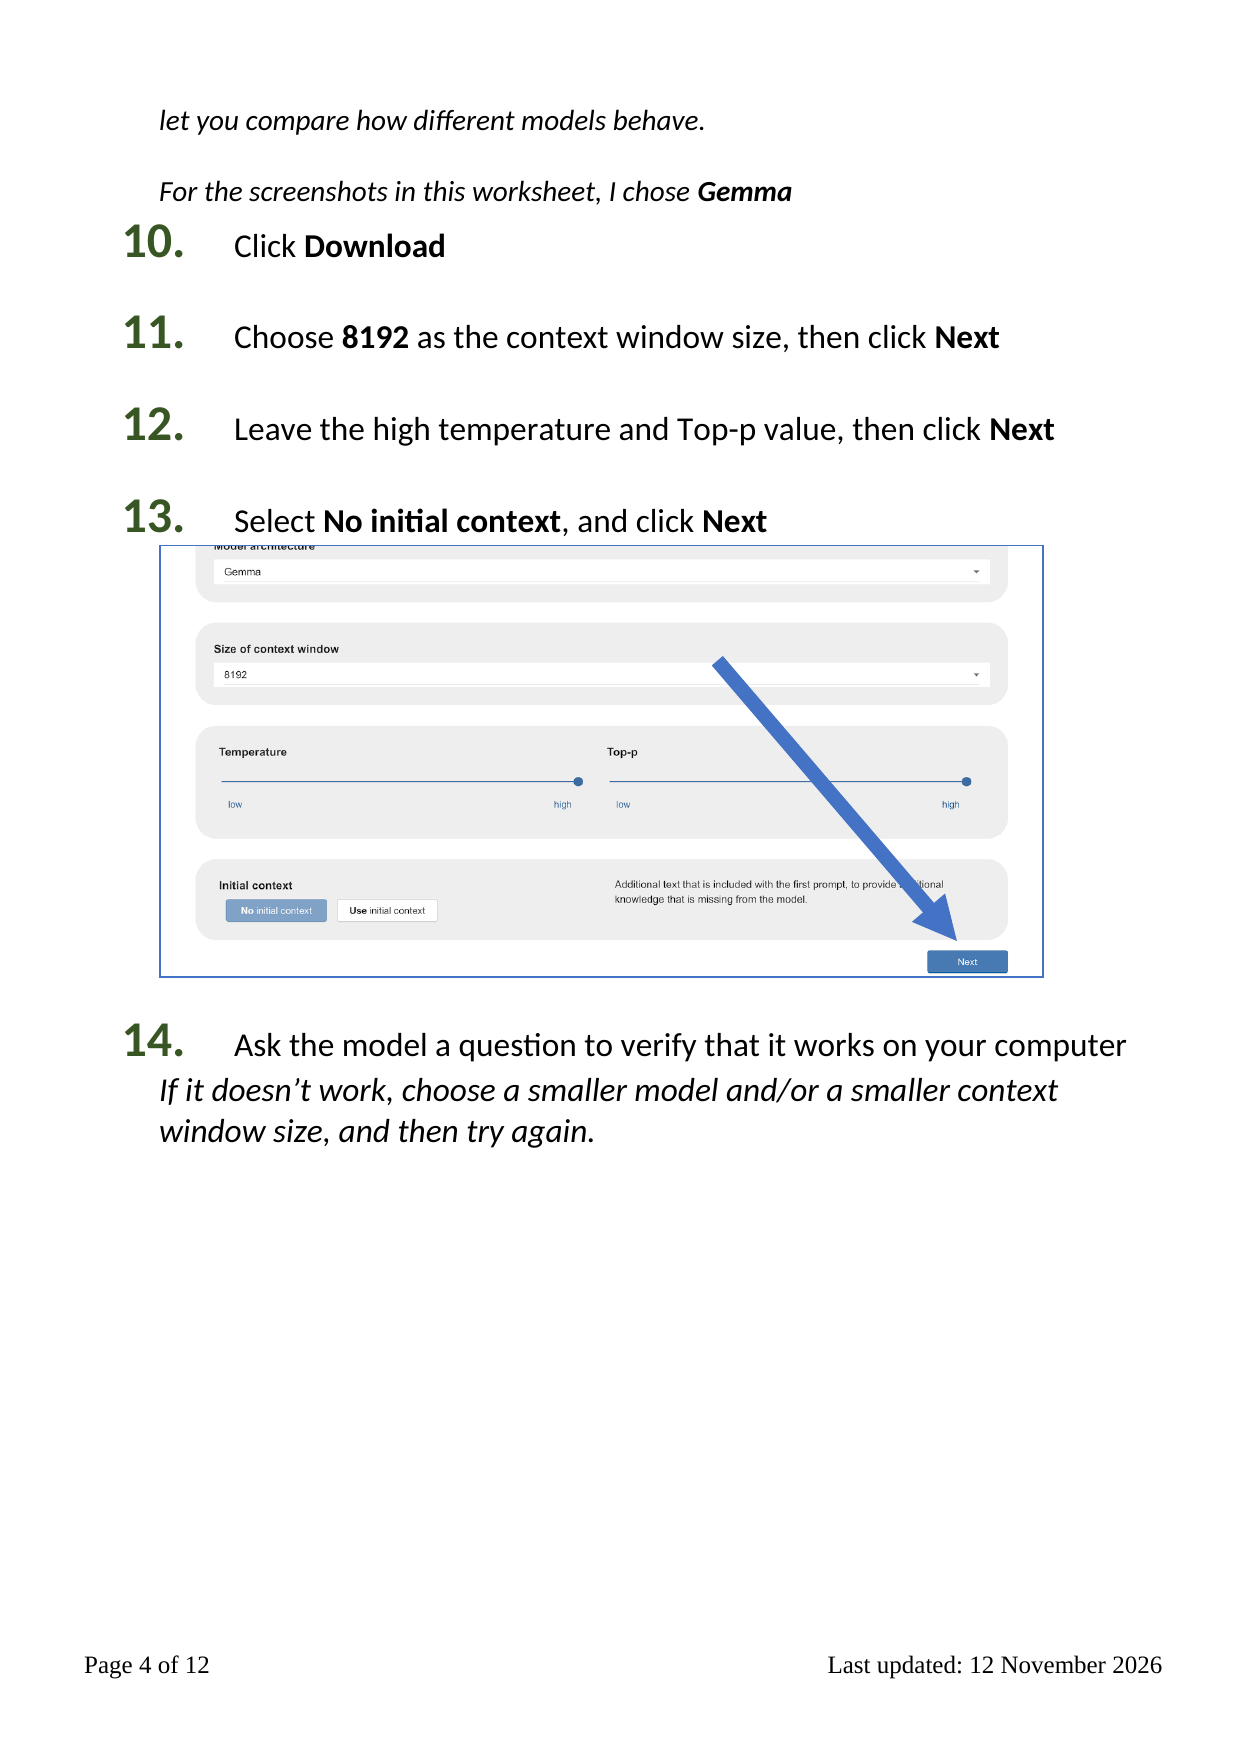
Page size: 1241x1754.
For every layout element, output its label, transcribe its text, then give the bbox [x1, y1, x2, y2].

list Ask the model a question to verify that it works on your computer If it doesn’t work, choose a smaller model and/or a smaller context window size, and then try again. [121, 1008, 1164, 1181]
list Leave the high temperature and Top-p value, then click Next [121, 392, 1164, 483]
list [121, 102, 1164, 209]
list Click Download [121, 209, 1164, 300]
list Choose 8192 as the context window size, then click Next [121, 300, 1164, 392]
picture [161, 546, 1042, 976]
